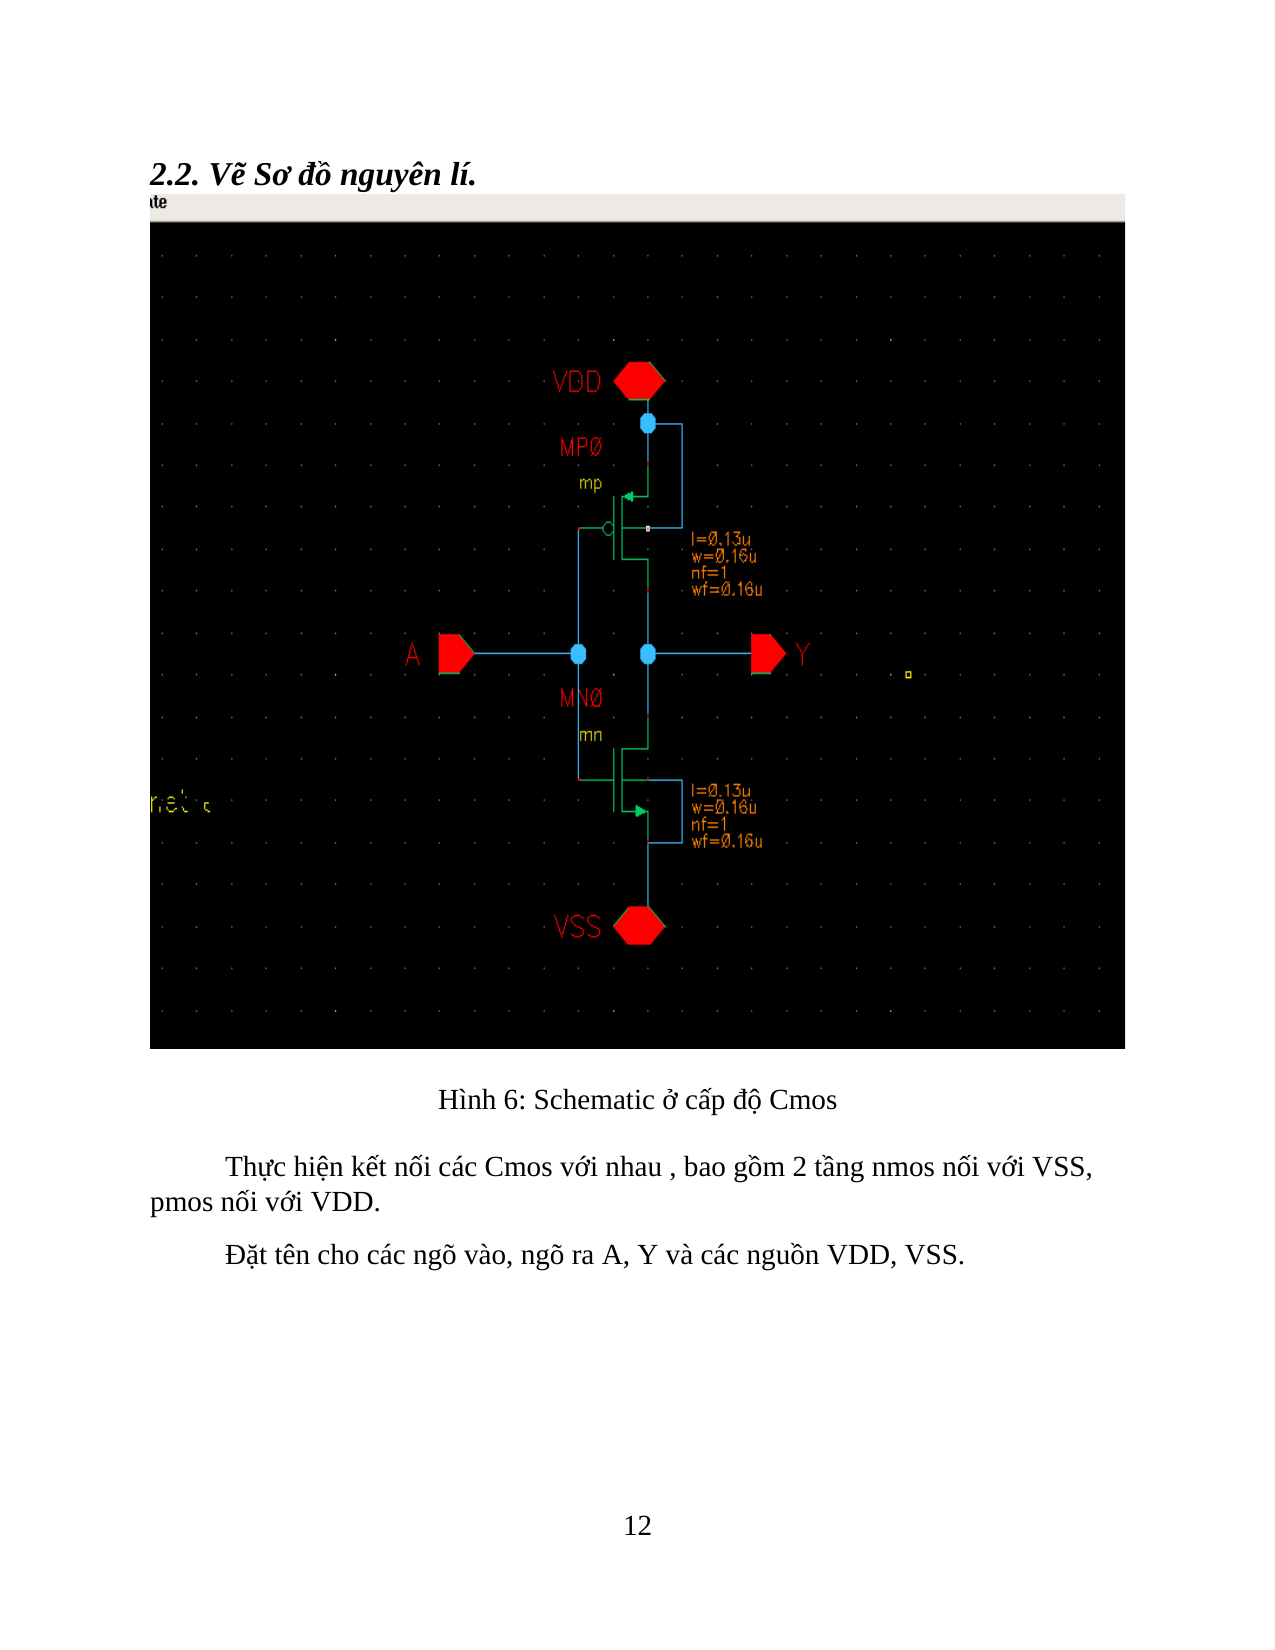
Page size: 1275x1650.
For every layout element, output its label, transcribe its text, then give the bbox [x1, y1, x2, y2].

text Thực hiện kết nối các Cmos với nhau , bao gồm 2 tầng nmos nối với VSS, pmos nối với VDD. [150, 1149, 1125, 1218]
picture [150, 194, 1125, 1049]
text Hình 6: Schematic ở cấp độ Cmos [150, 1082, 1125, 1116]
subtitle 2.2. Vẽ Sơ đồ nguyên lí. [150, 154, 1125, 192]
text Đặt tên cho các ngõ vào, ngõ ra A, Y và các nguồn VDD, VSS. [150, 1237, 1125, 1270]
